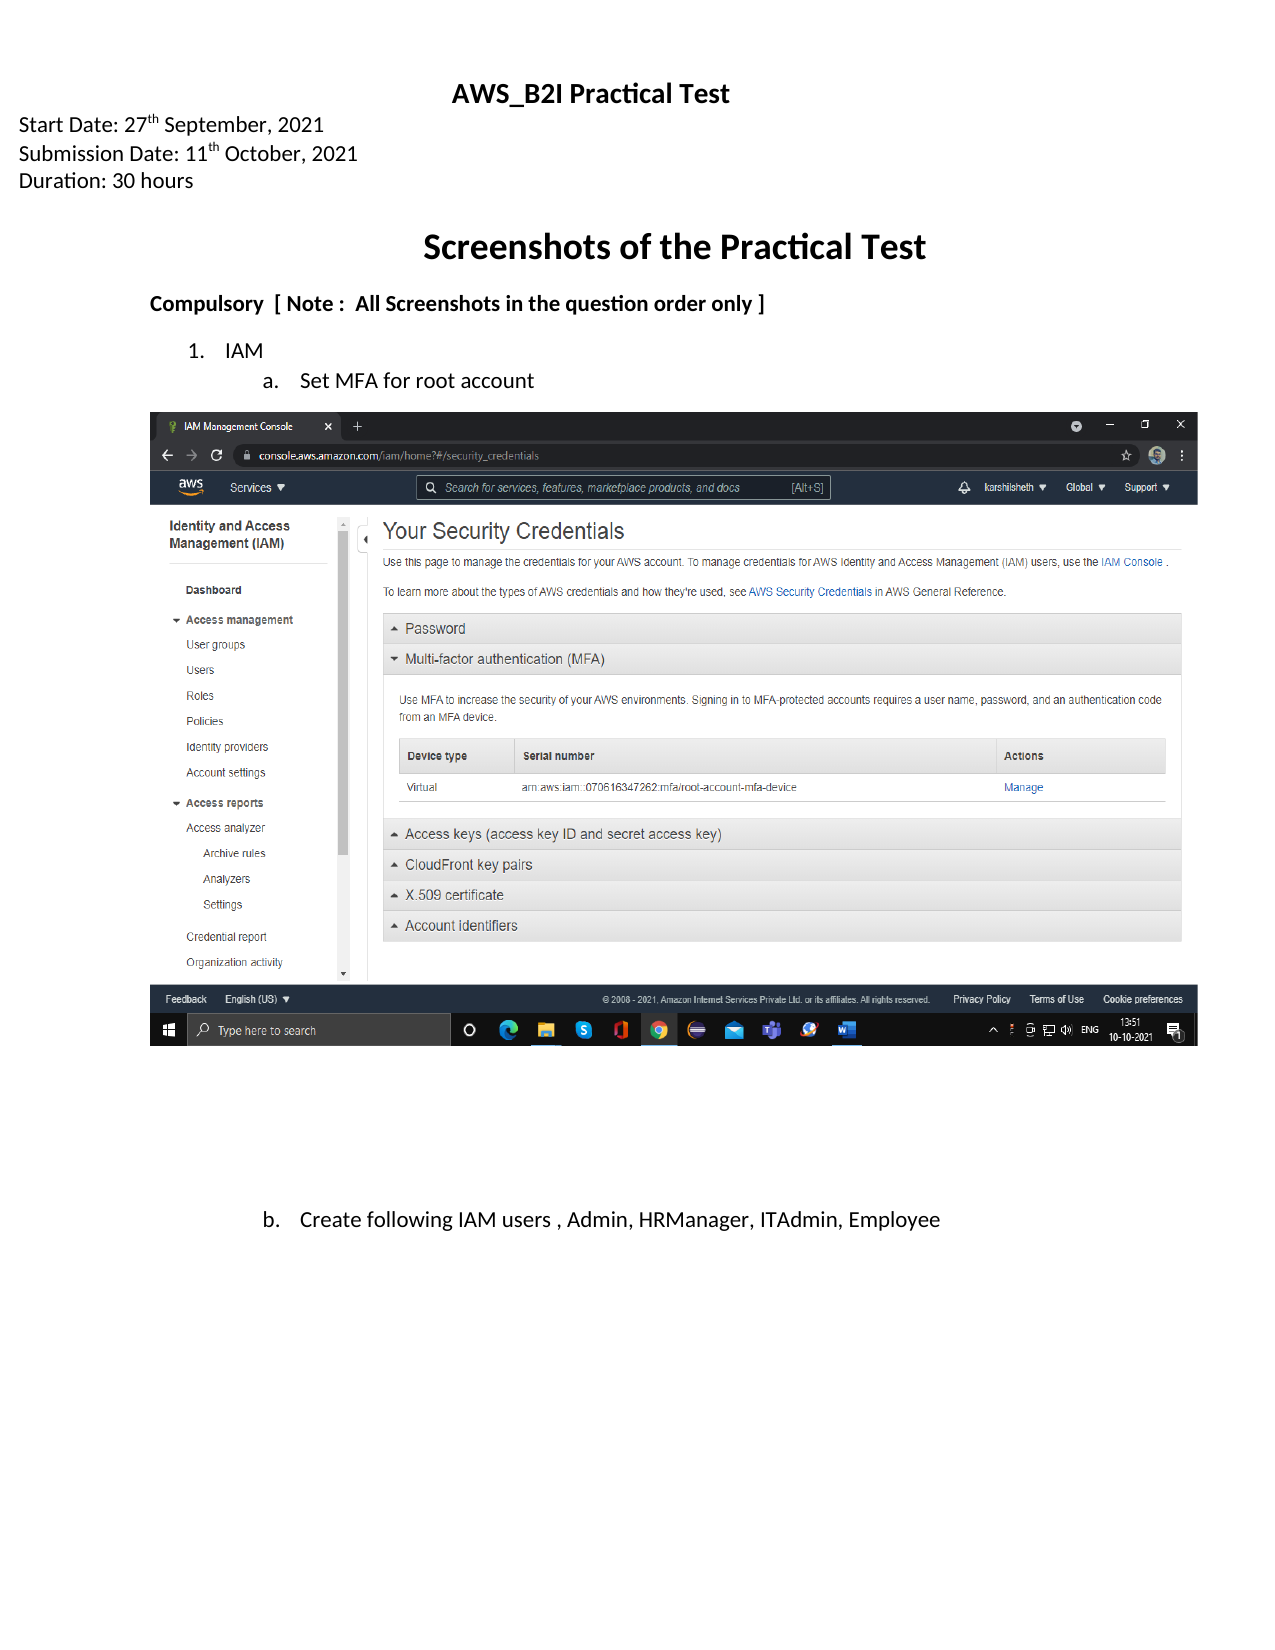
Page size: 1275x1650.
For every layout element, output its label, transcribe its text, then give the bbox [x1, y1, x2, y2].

list IAM [187, 336, 1125, 364]
list Set MFA for root account [262, 366, 1125, 394]
picture [150, 412, 1198, 1046]
text Screenshots of the Practical Test [150, 223, 1125, 268]
text Compulsory [ Note : All Screenshots in the question order only ] [150, 289, 1125, 317]
list Create following IAM users , Admin, HRManager, ITAdmin, Employee [262, 1205, 1125, 1233]
